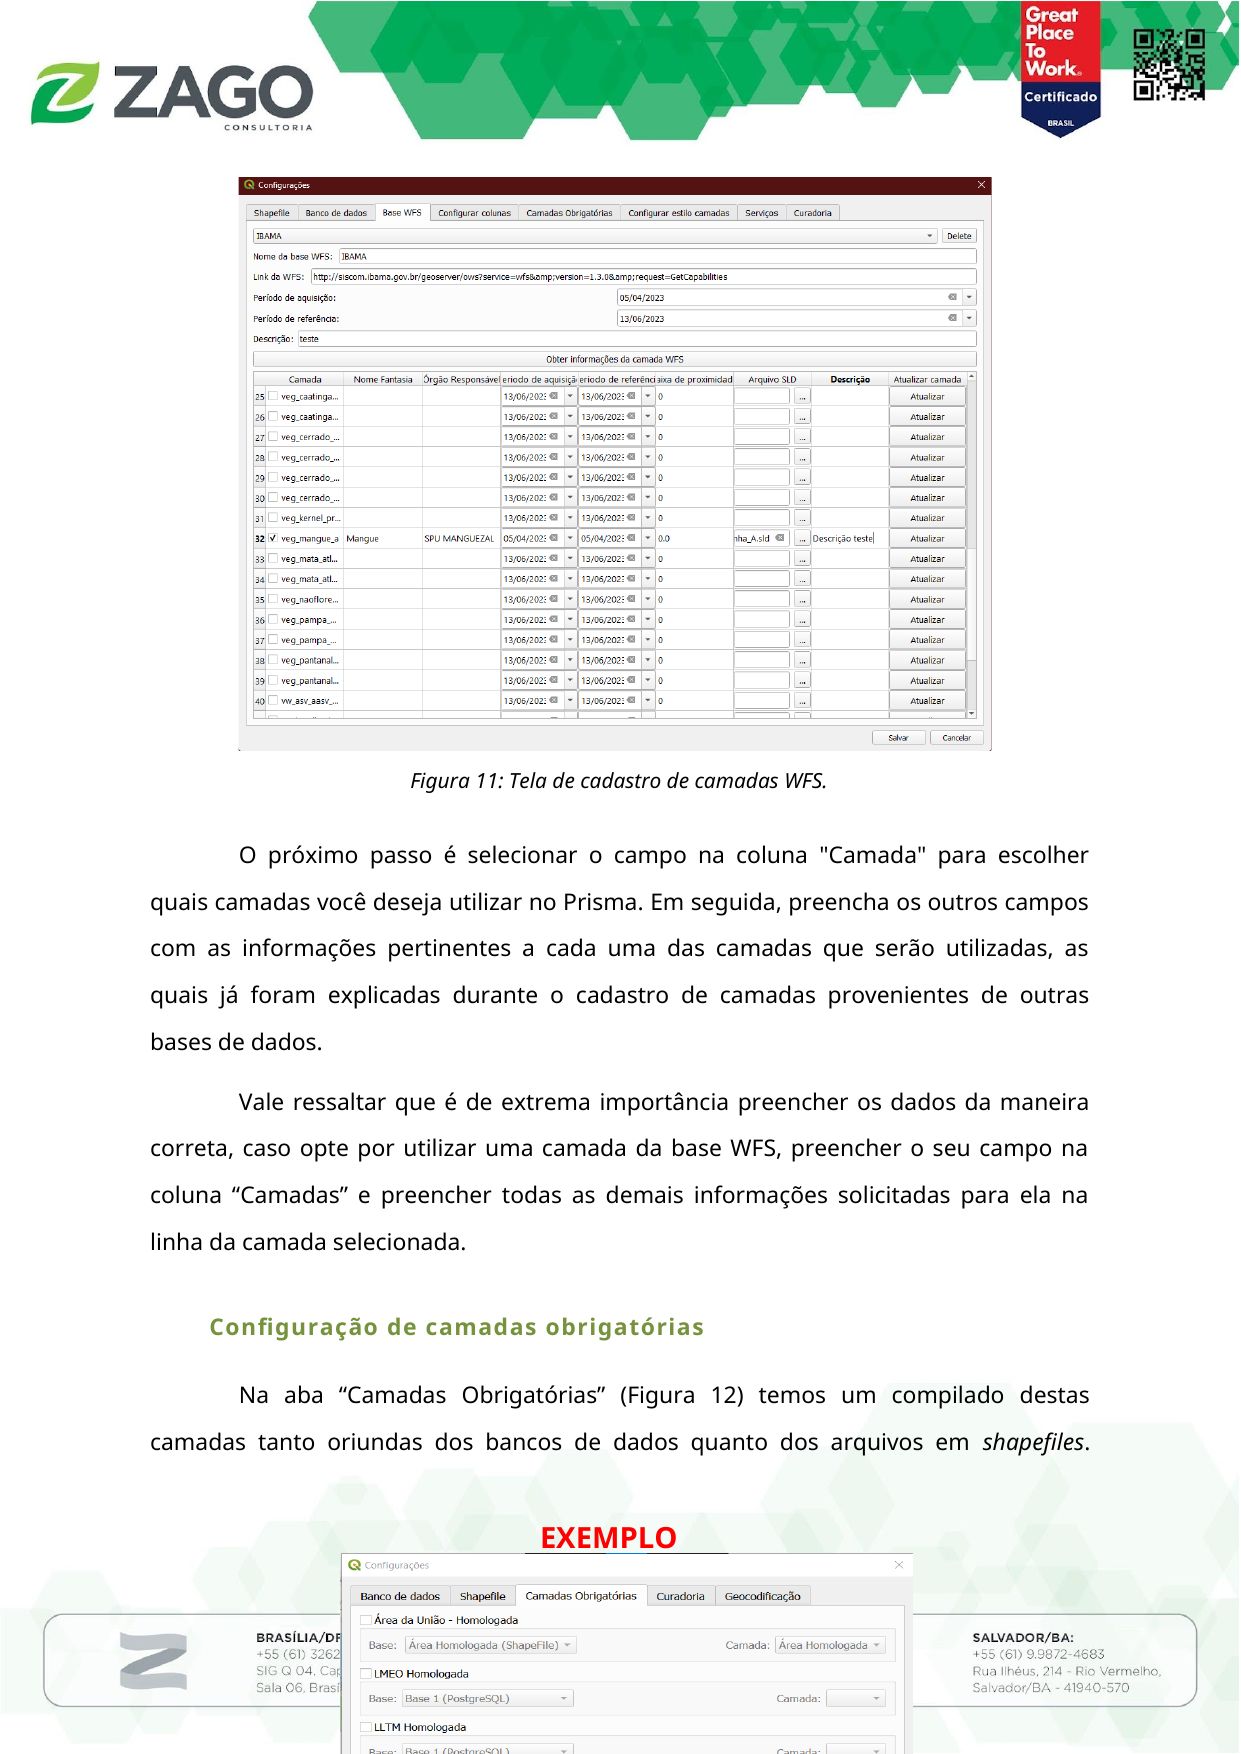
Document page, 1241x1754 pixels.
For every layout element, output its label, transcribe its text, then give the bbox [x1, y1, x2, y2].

text Vale ressaltar que é de extrema importância preencher os dados da maneira correta, caso opte por utilizar uma camada da base WFS, preencher o seu campo na coluna “Camadas” e preencher todas as demais informações solicitadas para ela na linha da camada selecionada. [150, 1086, 1090, 1257]
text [150, 1379, 1090, 1457]
text O próximo passo é selecionar o campo na coluna "Camada" para escolher quais camadas você deseja utilizar no Prisma. Em seguida, preencha os outros campos com as informações pertinentes a cada uma das camadas que serão utilizadas, as quais já foram explicadas durante o cadastro de camadas provenientes de outras bases de dados. [150, 778, 1090, 1057]
subtitle Configuração de camadas obrigatórias [150, 1311, 1090, 1342]
picture [0, 1, 1240, 1754]
